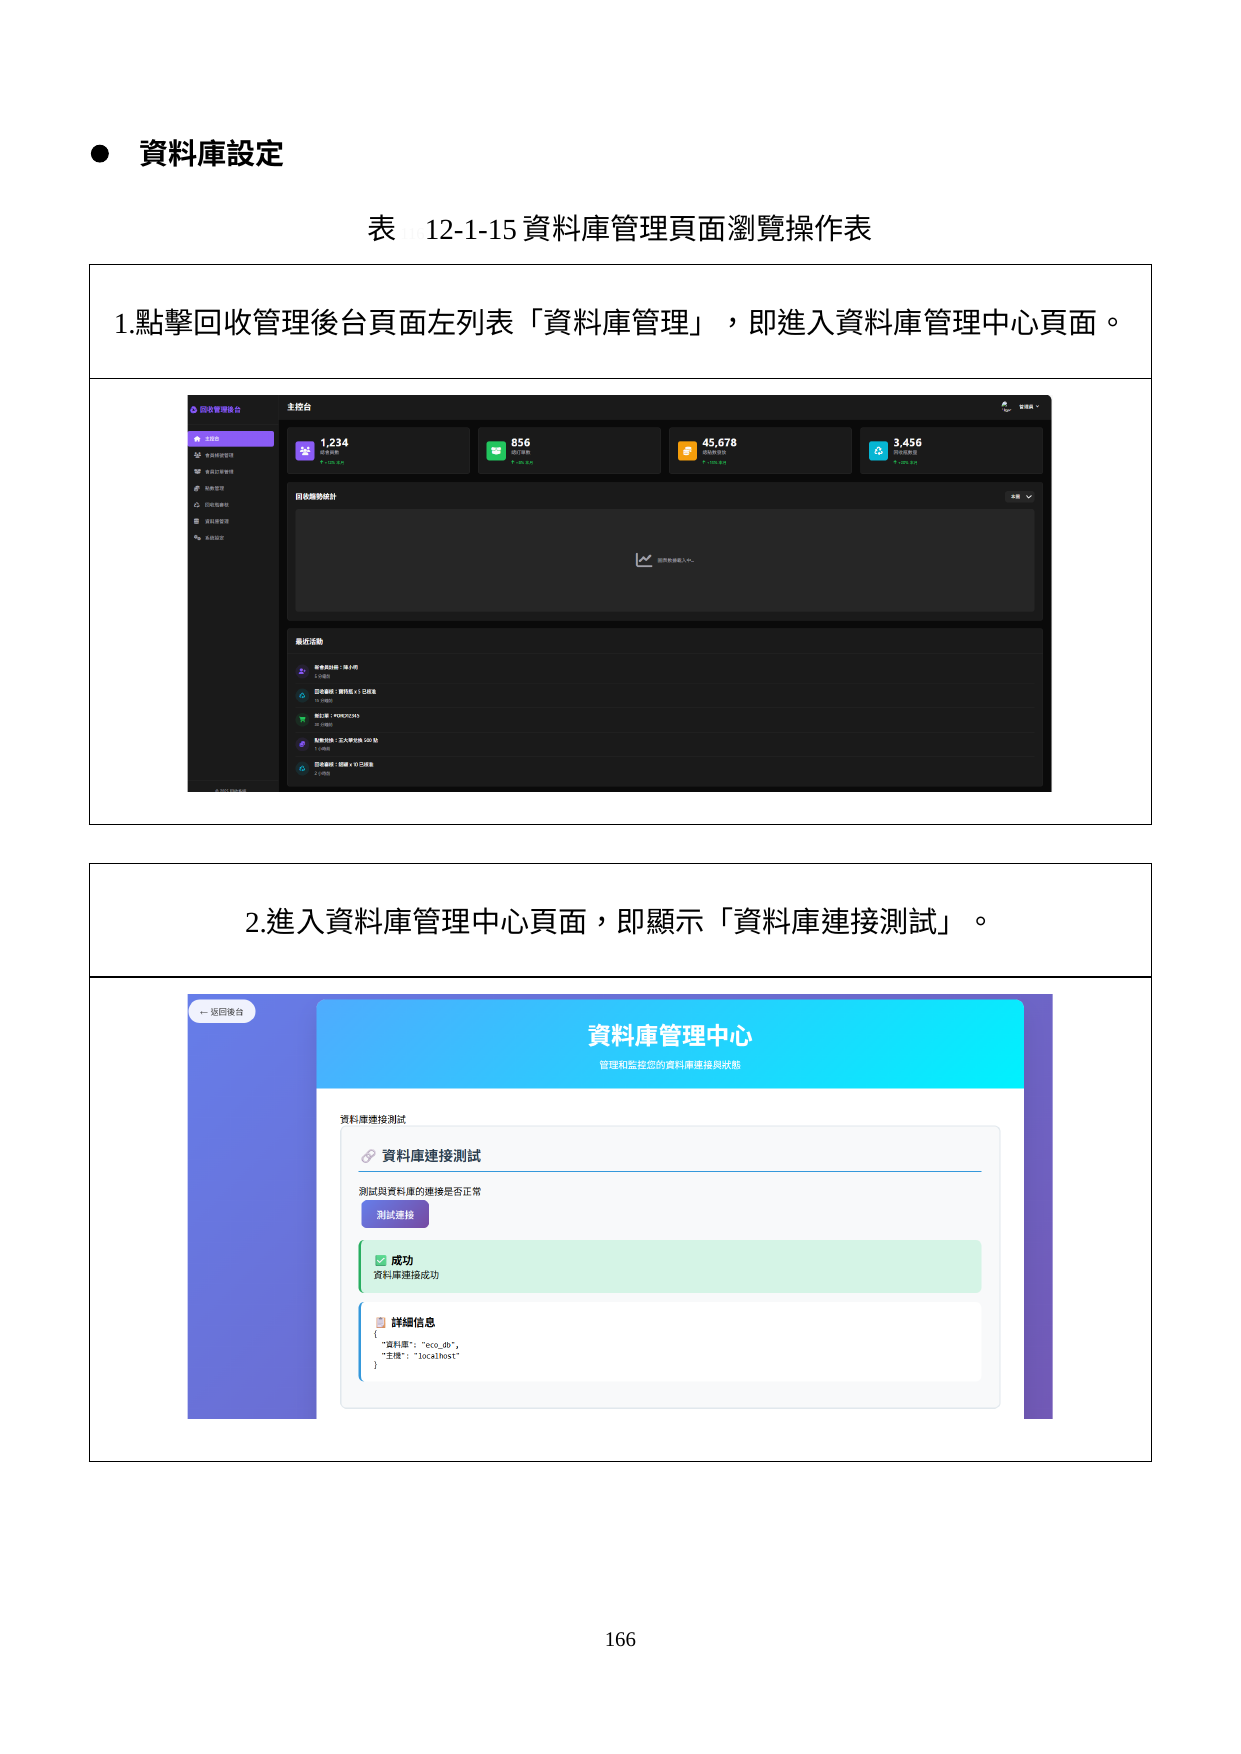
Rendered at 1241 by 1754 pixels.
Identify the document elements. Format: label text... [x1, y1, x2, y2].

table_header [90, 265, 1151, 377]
picture [187, 994, 1053, 1419]
picture [187, 395, 1053, 792]
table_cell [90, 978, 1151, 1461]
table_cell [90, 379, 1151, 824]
list 資料庫設定 [89, 114, 1152, 189]
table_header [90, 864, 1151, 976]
text 表11612-1-15資料庫管理頁面瀏覽操作表 [89, 189, 1152, 264]
